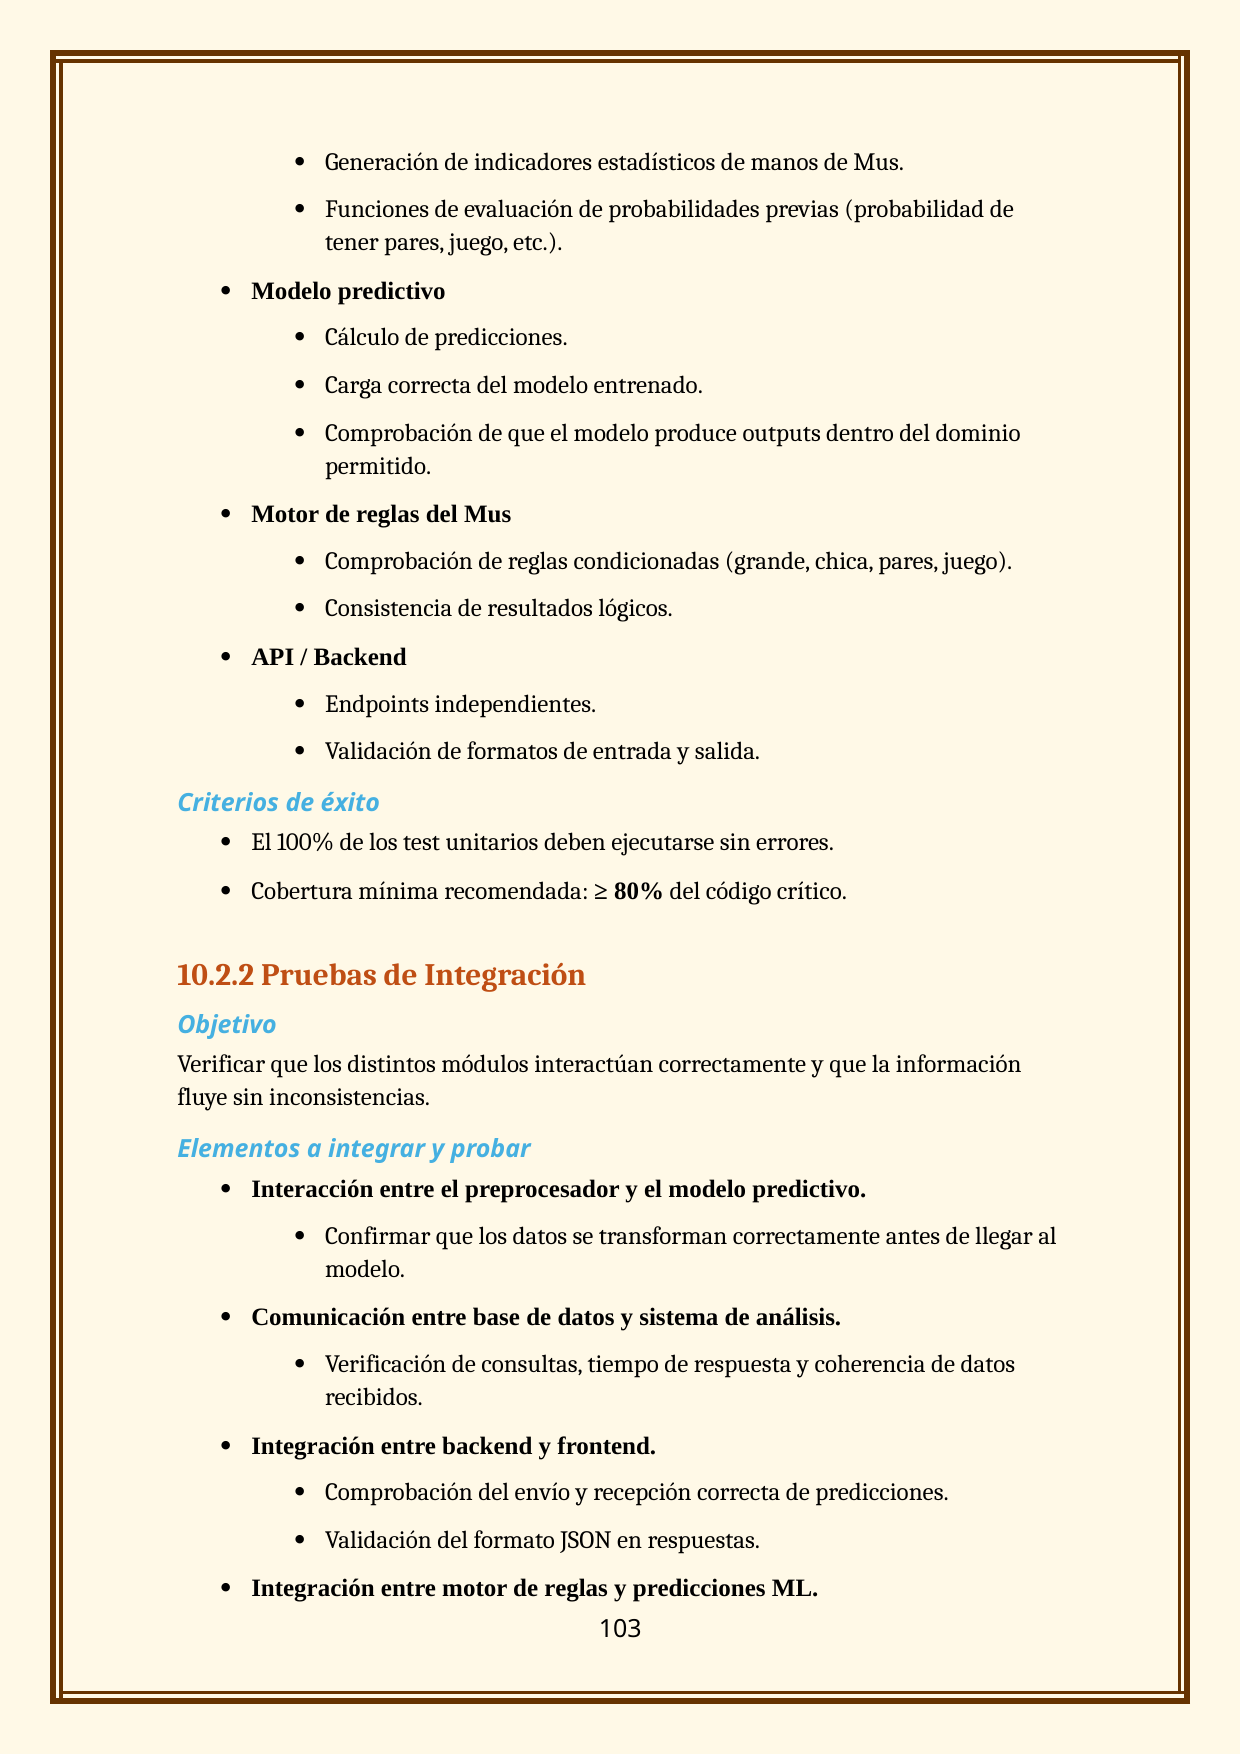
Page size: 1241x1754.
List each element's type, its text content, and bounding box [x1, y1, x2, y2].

list Modelo predictivo [221, 276, 1063, 304]
list Generación de indicadores estadísticos de manos de Mus. [295, 147, 1063, 176]
subtitle Elementos a integrar y probar [177, 1131, 1063, 1165]
list Cálculo de predicciones. [295, 323, 1063, 352]
text Verificar que los distintos módulos interactúan correctamente y que la información fluye sin inconsistencias. [177, 1050, 1063, 1112]
list Comprobación del envío y recepción correcta de predicciones. [295, 1478, 1063, 1507]
list Funciones de evaluación de probabilidades previas (probabilidad de tener pares, juego, etc.). [295, 195, 1063, 257]
list El 100% de los test unitarios deben ejecutarse sin errores. [221, 828, 1063, 857]
subtitle 10.2.2 Pruebas de Integración [177, 957, 1063, 993]
list Endpoints independientes. [295, 689, 1063, 718]
list Integración entre backend y frontend. [221, 1431, 1063, 1459]
list Comunicación entre base de datos y sistema de análisis. [221, 1302, 1063, 1331]
list Confirmar que los datos se transforman correctamente antes de llegar al modelo. [295, 1222, 1063, 1284]
subtitle Criterios de éxito [177, 785, 1063, 819]
list Consistencia de resultados lógicos. [295, 594, 1063, 623]
list Validación de formatos de entrada y salida. [295, 737, 1063, 766]
list Validación del formato JSON en respuestas. [295, 1526, 1063, 1555]
list Comprobación de reglas condicionadas (grande, chica, pares, juego). [295, 547, 1063, 576]
list Cobertura mínima recomendada: ≥ 80% del código crítico. [221, 876, 1063, 905]
list Carga correcta del modelo entrenado. [295, 371, 1063, 400]
list API / Backend [221, 642, 1063, 671]
list Comprobación de que el modelo produce outputs dentro del dominio permitido. [295, 418, 1063, 480]
list Integración entre motor de reglas y predicciones ML. [221, 1573, 1063, 1602]
list Interacción entre el preprocesador y el modelo predictivo. [221, 1174, 1063, 1203]
subtitle Objetivo [177, 1007, 1063, 1041]
list Motor de reglas del Mus [221, 499, 1063, 528]
list Verificación de consultas, tiempo de respuesta y coherencia de datos recibidos. [295, 1350, 1063, 1412]
